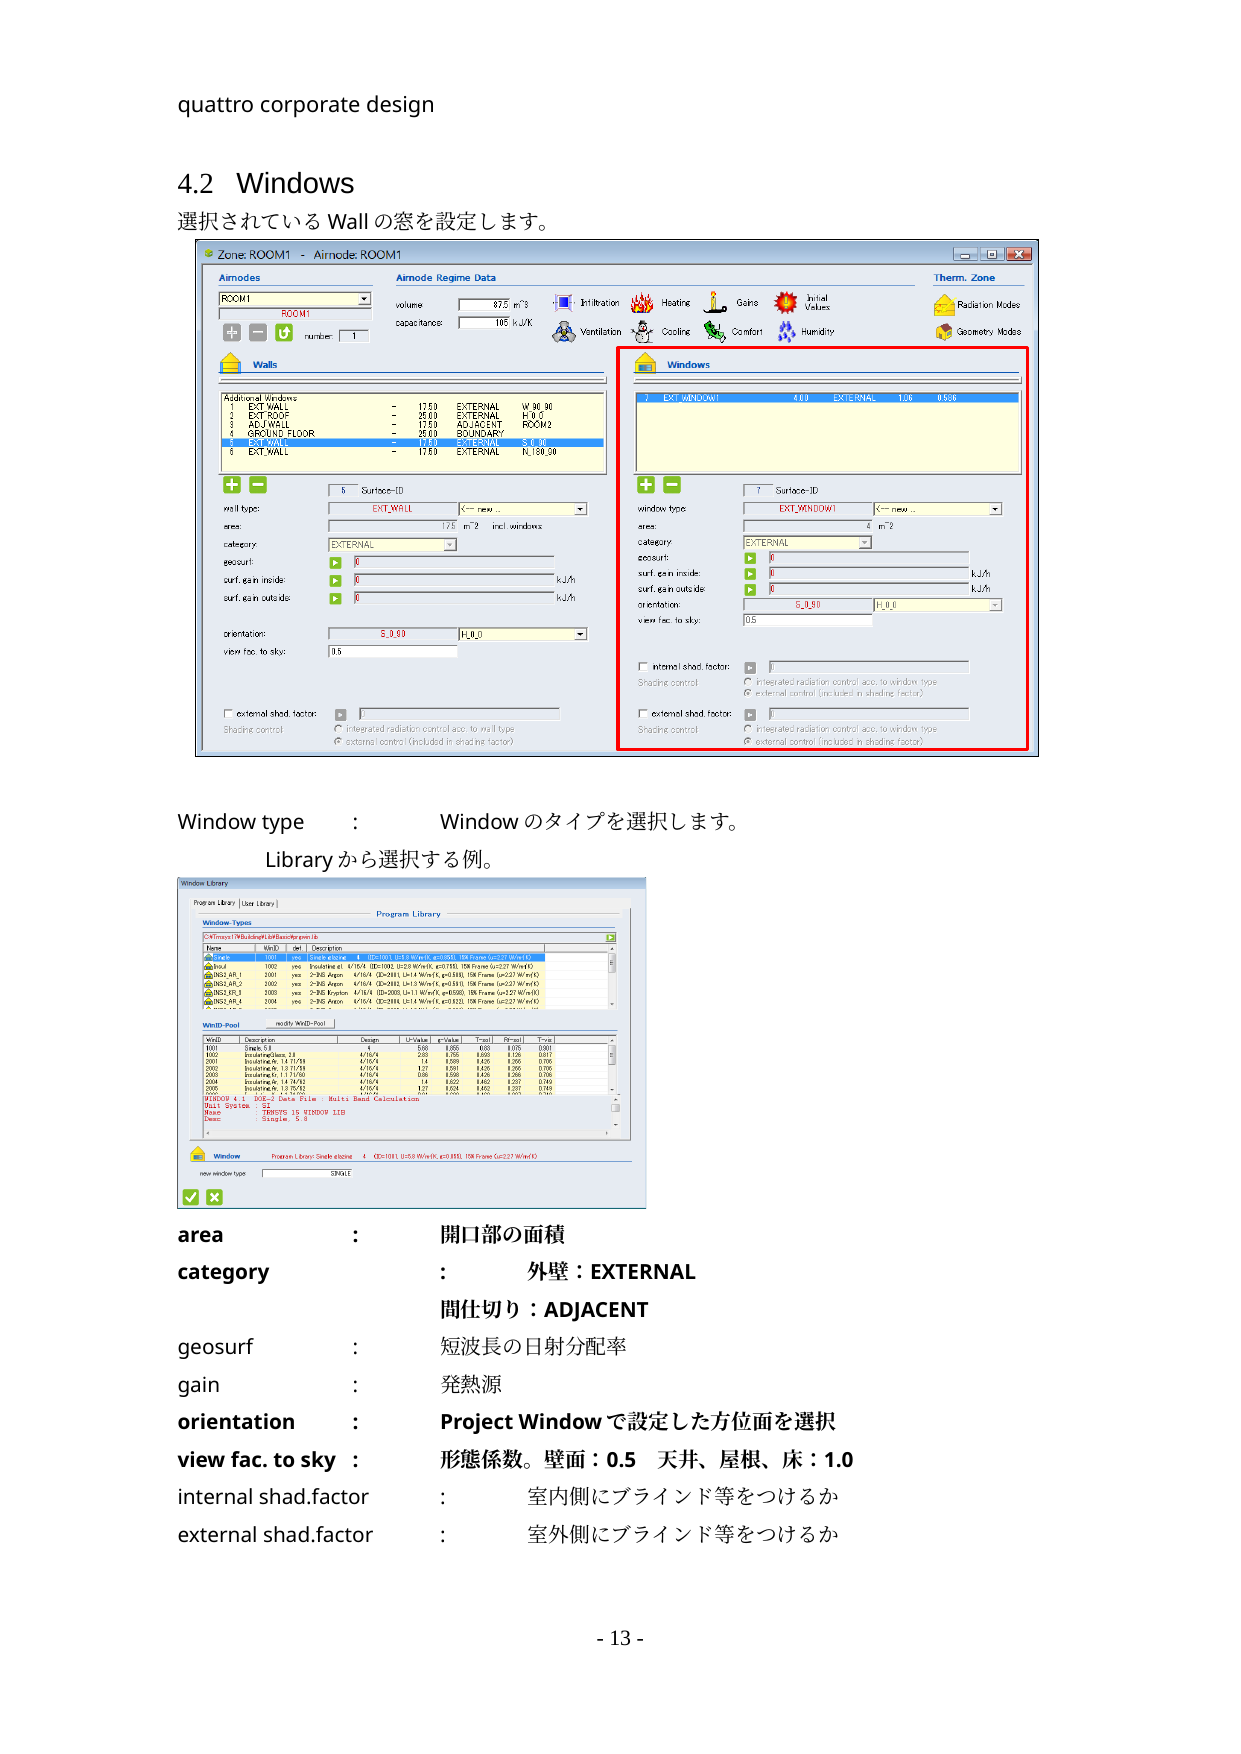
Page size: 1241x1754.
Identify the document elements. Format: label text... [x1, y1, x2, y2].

text gain : 発熱源 [177, 1364, 1063, 1402]
text geosurf : 短波長の日射分配率 [177, 1327, 1063, 1364]
text area : 開口部の面積 [177, 1214, 1063, 1252]
text internal shad.factor : 室内側にブラインド等をつけるか [177, 1477, 1063, 1514]
text external shad.factor : 室外側にブラインド等をつけるか [177, 1514, 1063, 1552]
text Libraryから選択する例。 [177, 839, 1063, 877]
text category : 外壁：EXTERNAL [177, 1252, 1063, 1289]
text orientation : Project Windowで設定した方位面を選択 [177, 1402, 1063, 1439]
text Window type : Windowのタイプを選択します。 [177, 802, 1063, 839]
picture [196, 240, 1038, 756]
text 間仕切り：ADJACENT [177, 1289, 1063, 1327]
text view fac. to sky : 形態係数。壁面：0.5 天井、屋根、床：1.0 [177, 1439, 1063, 1477]
picture [177, 877, 647, 1209]
text Windows [177, 164, 1063, 202]
text 選択されているWallの窓を設定します。 [177, 202, 1063, 239]
